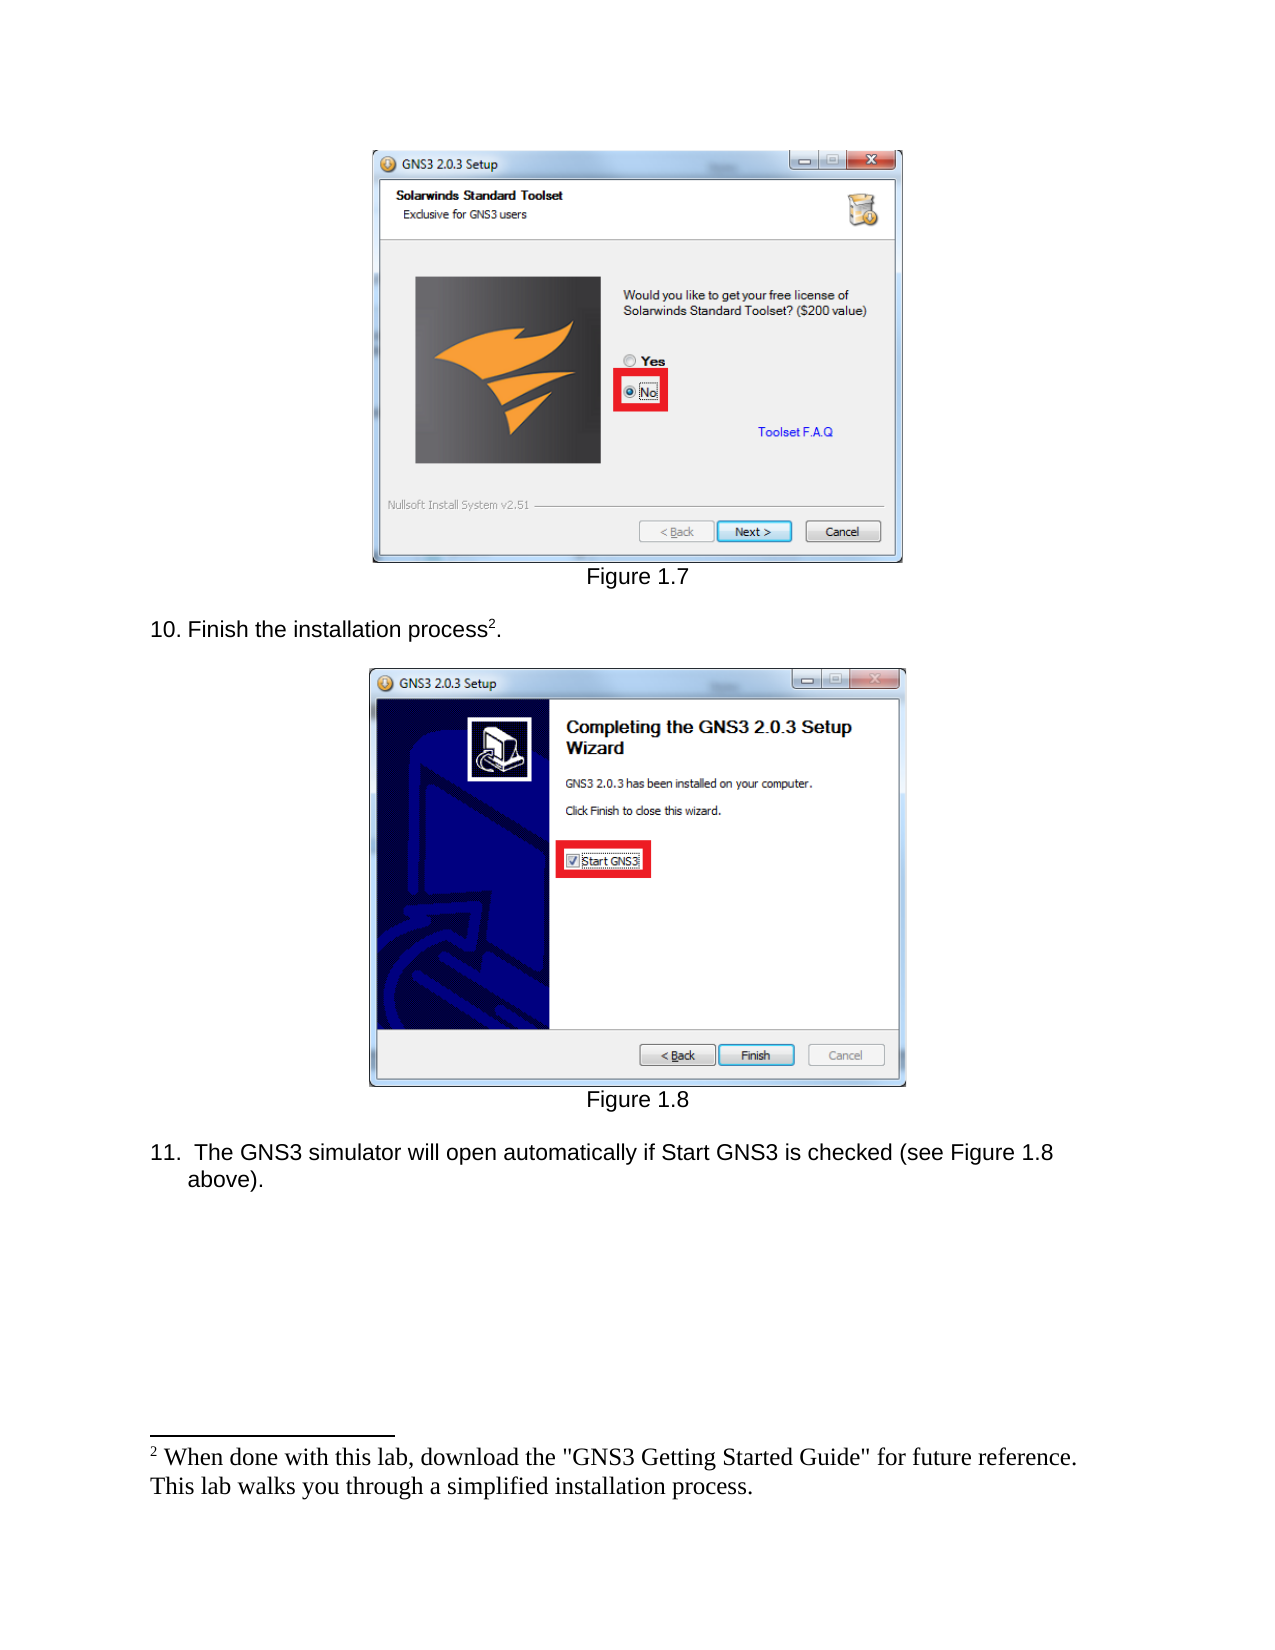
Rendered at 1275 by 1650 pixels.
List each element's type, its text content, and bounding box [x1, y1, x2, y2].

text Figure 1.7 [150, 563, 1125, 589]
picture [372, 150, 903, 563]
text Figure 1.8 [150, 1086, 1125, 1113]
list Finish the installation process. [150, 616, 1125, 642]
picture [369, 668, 907, 1087]
list The GNS3 simulator will open automatically if Start GNS3 is checked (see Figure 1.8 above). [150, 1139, 1125, 1192]
